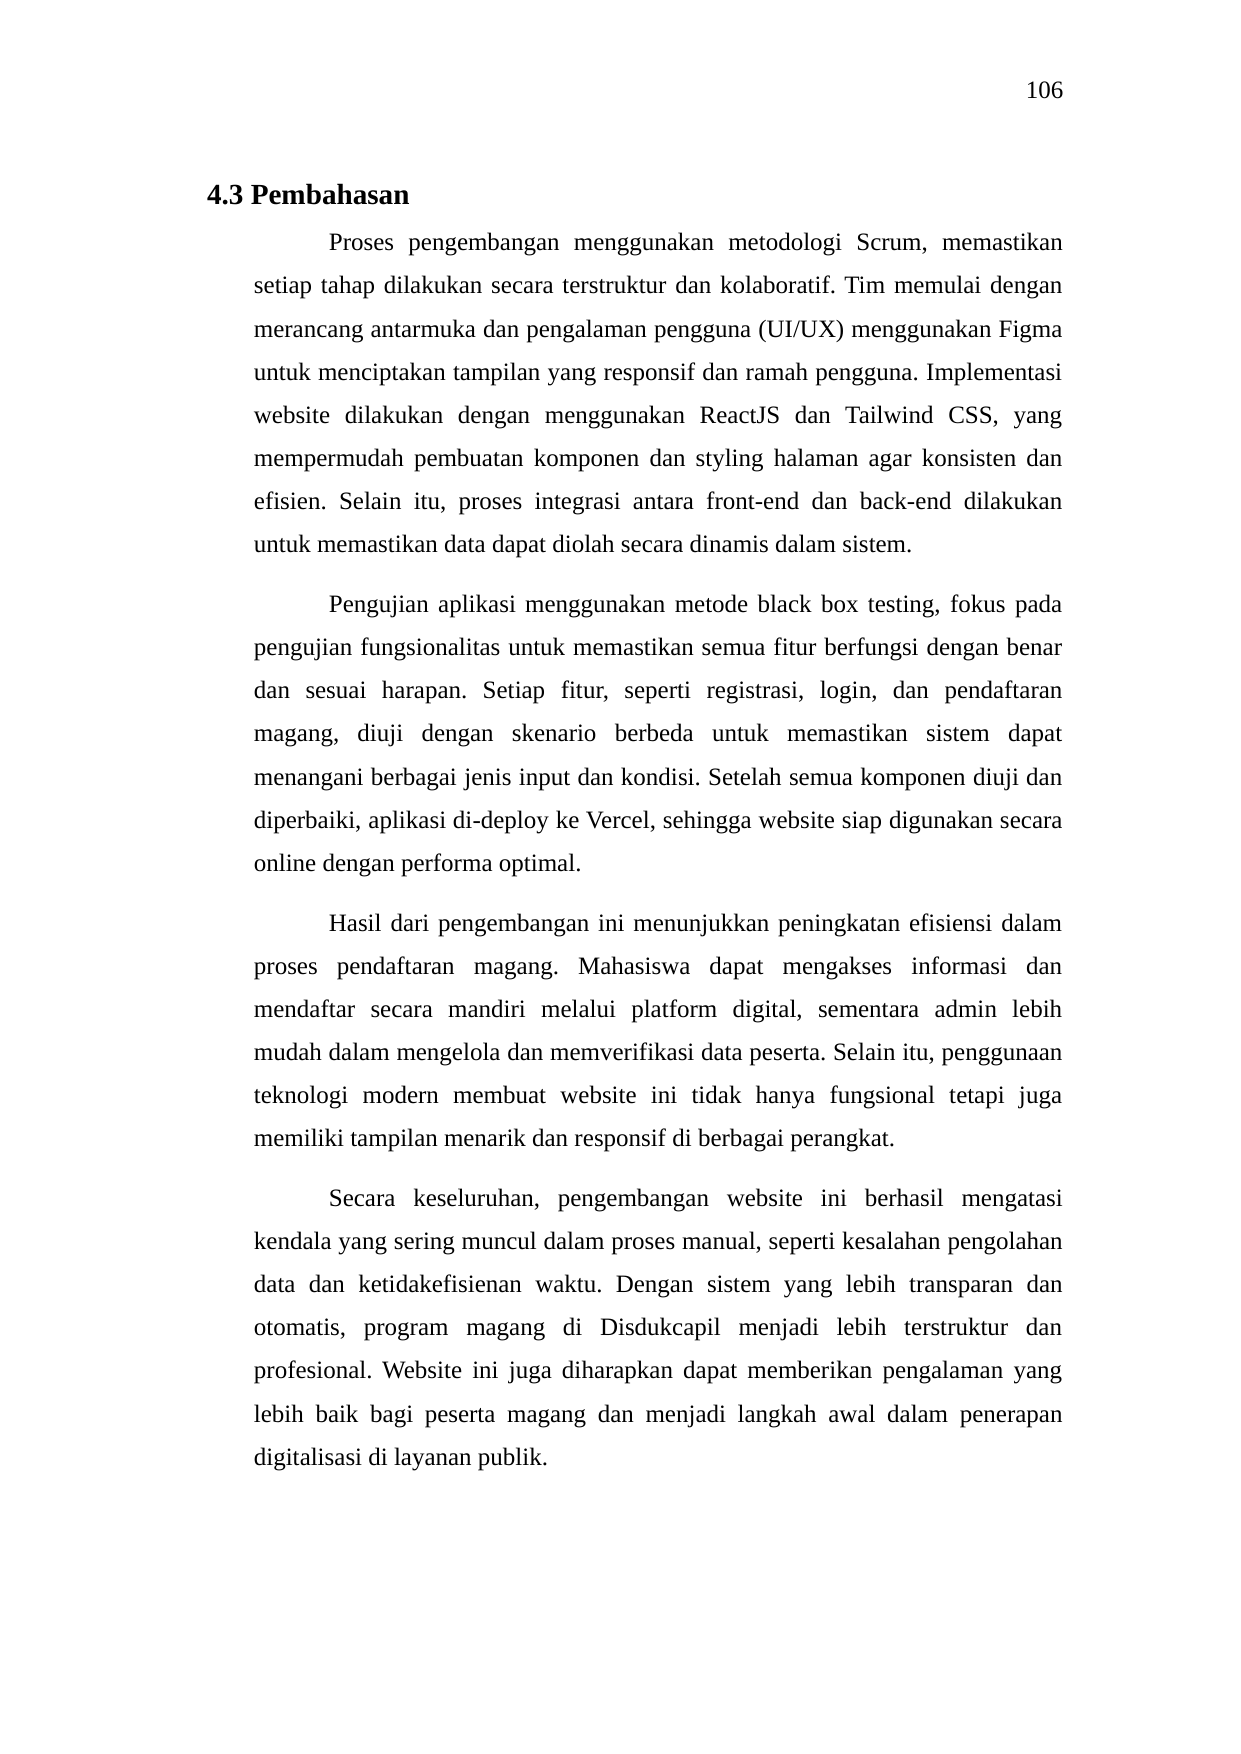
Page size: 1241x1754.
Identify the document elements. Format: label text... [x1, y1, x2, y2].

text Hasil dari pengembangan ini menunjukkan peningkatan efisiensi dalam proses pendaftaran magang. Mahasiswa dapat mengakses informasi dan mendaftar secara mandiri melalui platform digital, sementara admin lebih mudah dalam mengelola dan memverifikasi data peserta. Selain itu, penggunaan teknologi modern membuat website ini tidak hanya fungsional tetapi juga memiliki tampilan menarik dan responsif di berbagai perangkat. [254, 908, 1063, 1152]
text Pengujian aplikasi menggunakan metode black box testing, fokus pada pengujian fungsionalitas untuk memastikan semua fitur berfungsi dengan benar dan sesuai harapan. Setiap fitur, seperti registrasi, login, dan pendaftaran magang, diuji dengan skenario berbeda untuk memastikan sistem dapat menangani berbagai jenis input dan kondisi. Setelah semua komponen diuji dan diperbaiki, aplikasi di-deploy ke Vercel, sehingga website siap digunakan secara online dengan performa optimal. [254, 589, 1063, 877]
subtitle 4.3 Pembahasan [207, 177, 1063, 211]
text Secara keseluruhan, pengembangan website ini berhasil mengatasi kendala yang sering muncul dalam proses manual, seperti kesalahan pengolahan data dan ketidakefisienan waktu. Dengan sistem yang lebih transparan dan otomatis, program magang di Disdukcapil menjadi lebih terstruktur dan profesional. Website ini juga diharapkan dapat memberikan pengalaman yang lebih baik bagi peserta magang dan menjadi langkah awal dalam penerapan digitalisasi di layanan publik. [254, 1183, 1063, 1471]
text Proses pengembangan menggunakan metodologi Scrum, memastikan setiap tahap dilakukan secara terstruktur dan kolaboratif. Tim memulai dengan merancang antarmuka dan pengalaman pengguna (UI/UX) menggunakan Figma untuk menciptakan tampilan yang responsif dan ramah pengguna. Implementasi website dilakukan dengan menggunakan ReactJS dan Tailwind CSS, yang mempermudah pembuatan komponen dan styling halaman agar konsisten dan efisien. Selain itu, proses integrasi antara front-end dan back-end dilakukan untuk memastikan data dapat diolah secara dinamis dalam sistem. [254, 227, 1063, 558]
